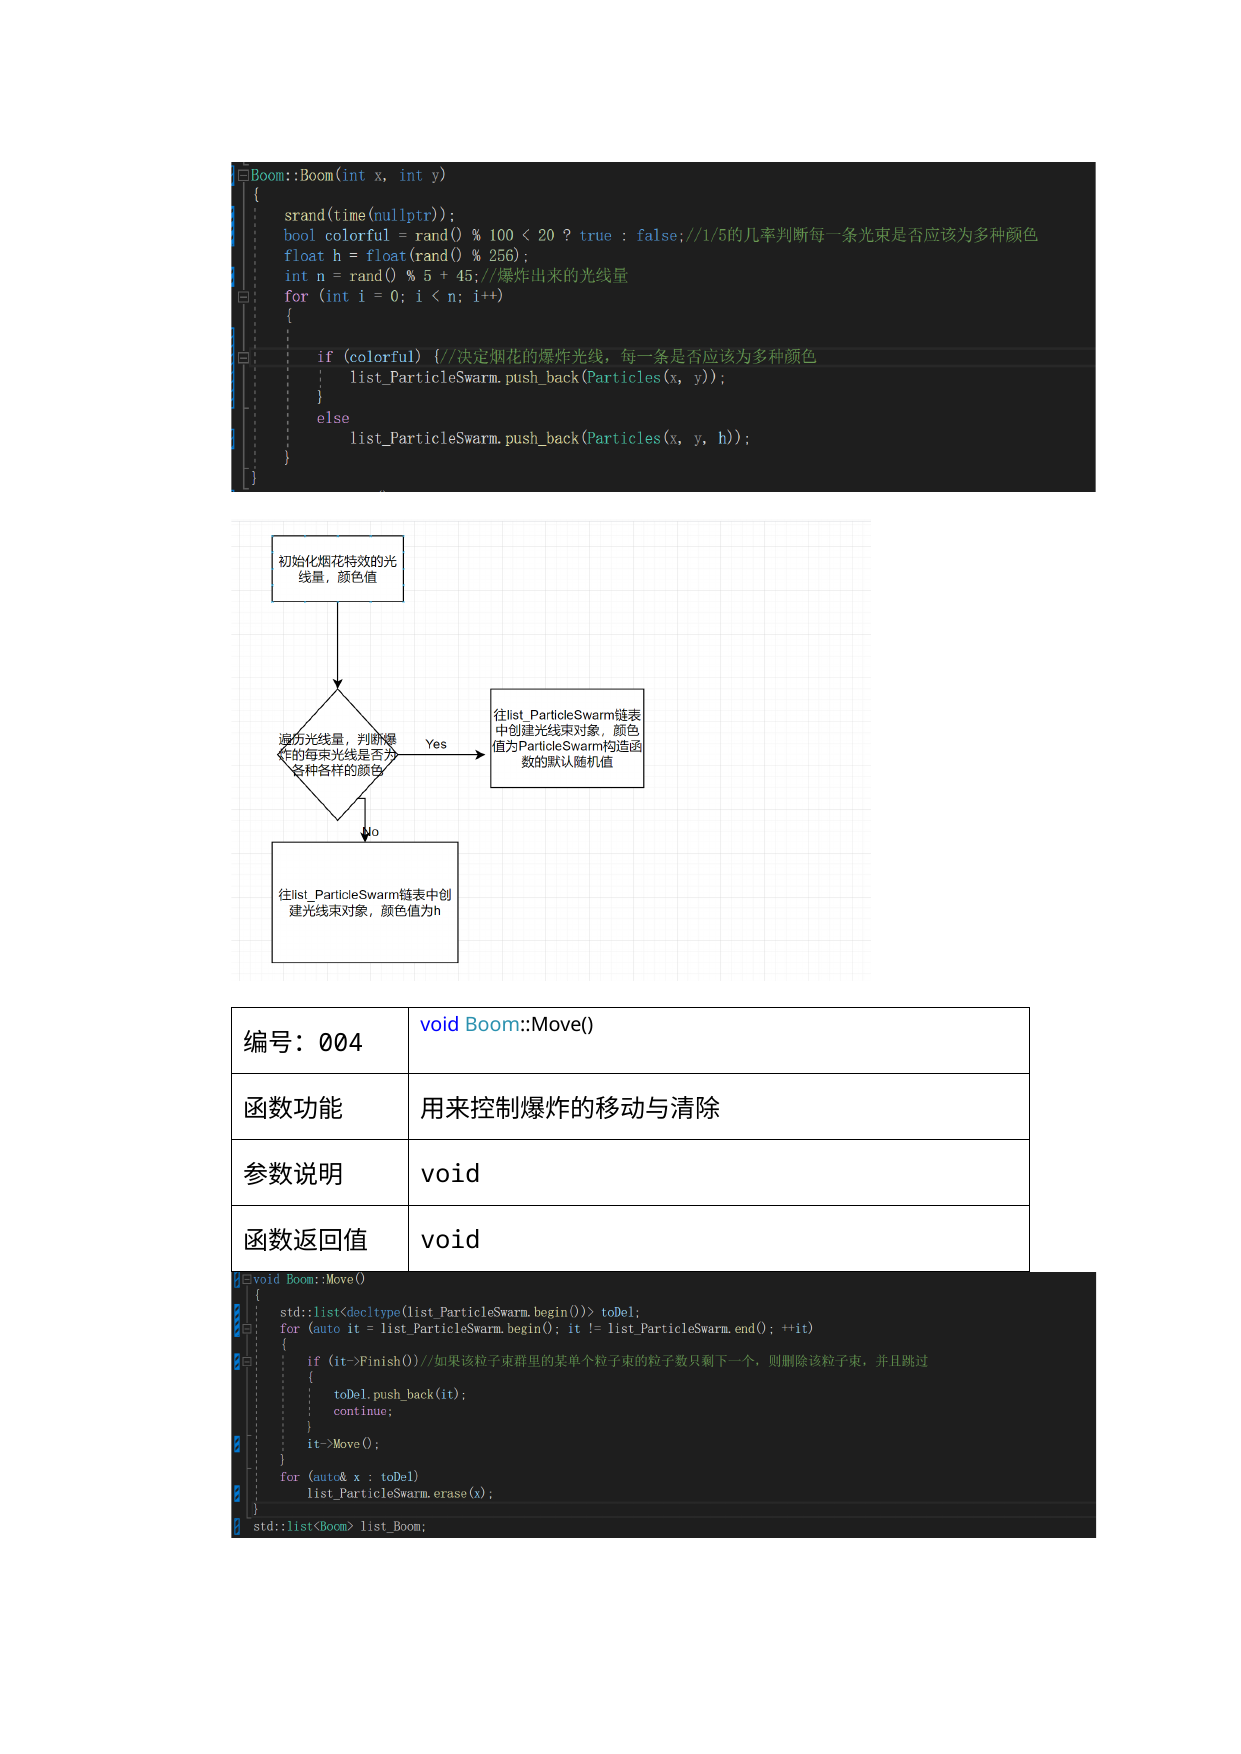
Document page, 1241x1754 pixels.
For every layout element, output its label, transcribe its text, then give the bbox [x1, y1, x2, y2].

picture [231, 162, 1096, 492]
table_header 编号：004 [232, 1008, 408, 1073]
picture [231, 1272, 1097, 1538]
table_cell 函数返回值 [232, 1206, 408, 1271]
table_cell 用来控制爆炸的移动与清除 [409, 1074, 1029, 1139]
table_cell void [409, 1140, 1029, 1205]
table_cell 参数说明 [232, 1140, 408, 1205]
picture [231, 519, 871, 981]
table_header void Boom::Move() [409, 1008, 1029, 1073]
table_cell 函数功能 [232, 1074, 408, 1139]
table_cell void [409, 1206, 1029, 1271]
